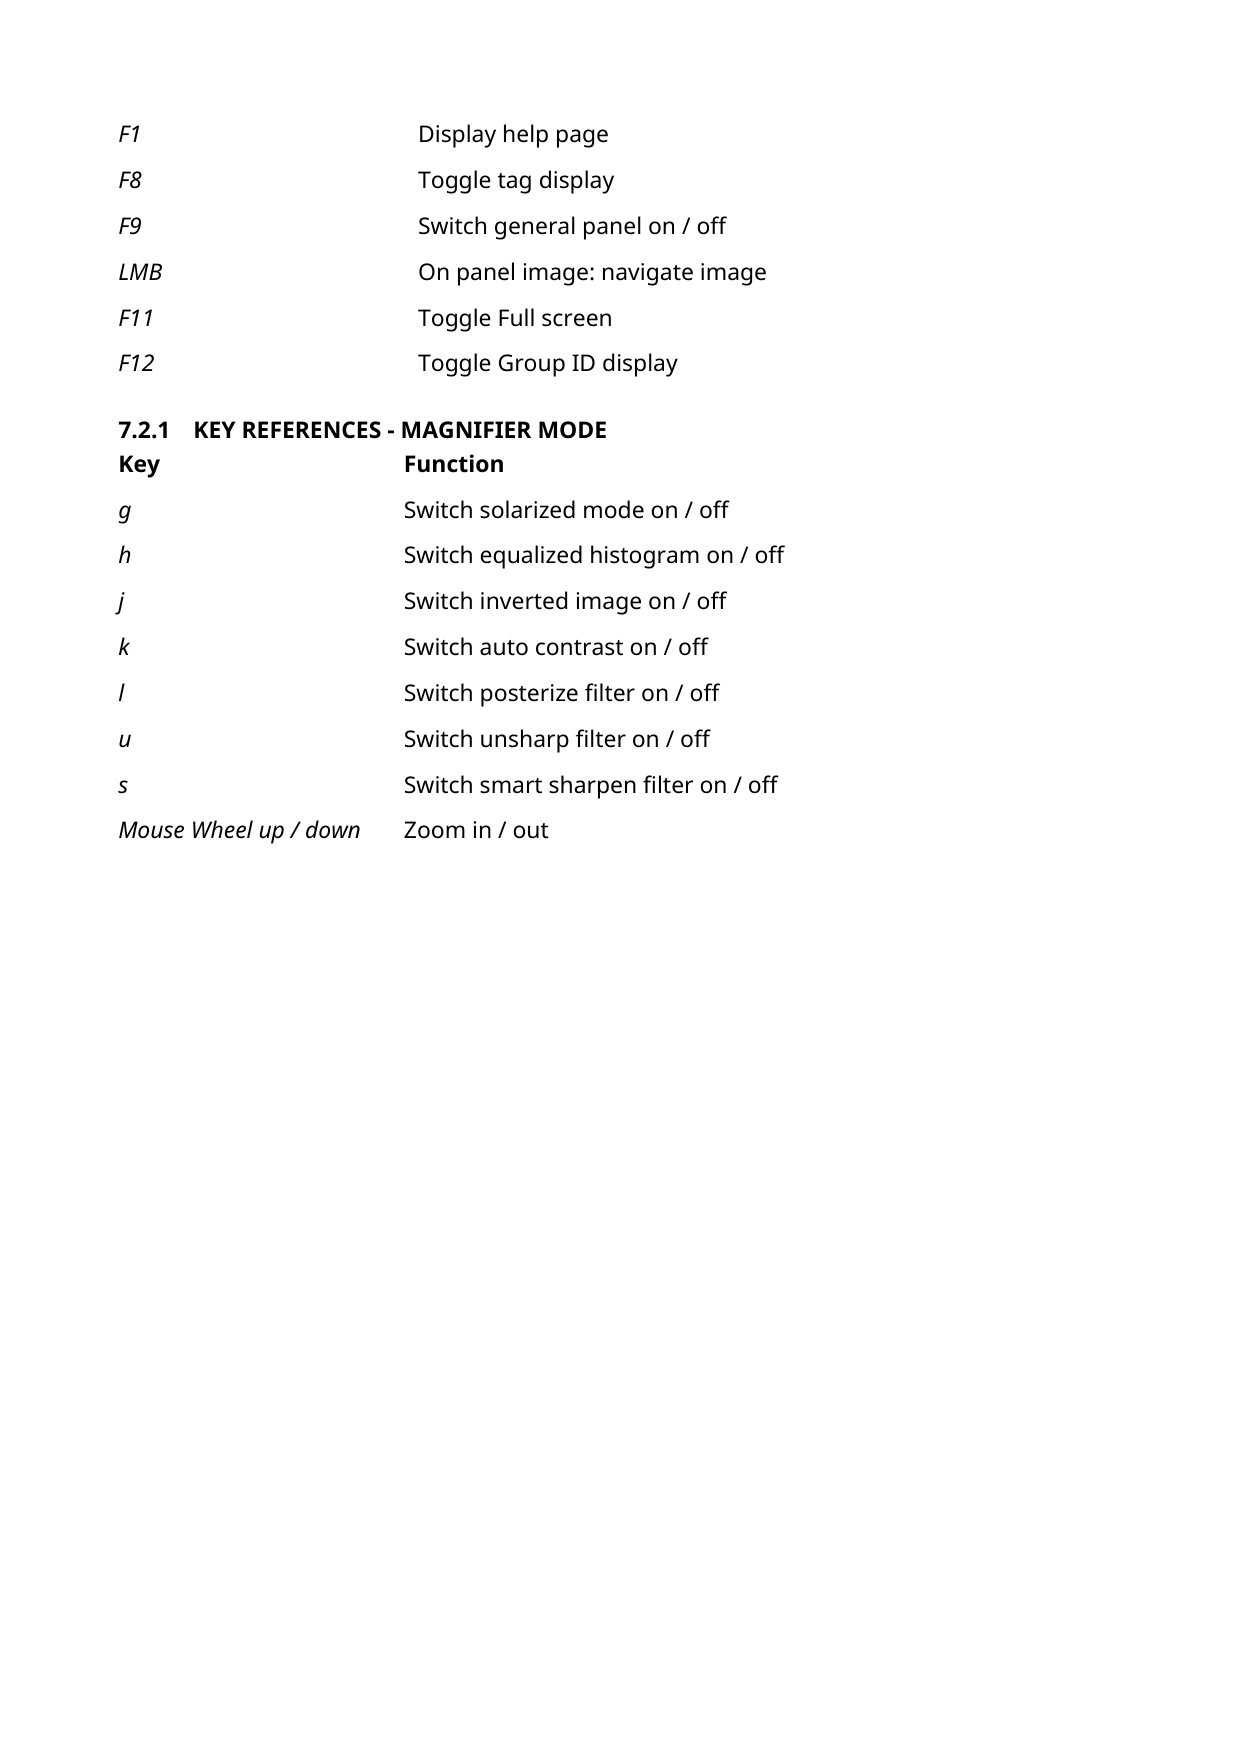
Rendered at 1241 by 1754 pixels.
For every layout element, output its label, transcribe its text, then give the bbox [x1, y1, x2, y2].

table_cell Toggle Group ID display [407, 347, 1111, 393]
table_cell s [107, 769, 392, 814]
table_cell Switch equalized histogram on / off [393, 539, 1111, 585]
table_cell F1 [107, 118, 407, 164]
table_cell g [107, 494, 392, 539]
subtitle KEY REFERENCES - MAGNIFIER MODE [118, 414, 1122, 445]
table_cell Switch solarized mode on / off [393, 494, 1111, 539]
table_cell Switch auto contrast on / off [393, 631, 1111, 677]
table_header Function [393, 448, 1111, 493]
table_cell Switch general panel on / off [407, 210, 1111, 256]
table_cell l [107, 677, 392, 723]
table_cell Switch posterize filter on / off [393, 677, 1111, 723]
table_cell Toggle tag display [407, 164, 1111, 210]
table_cell F11 [107, 301, 407, 347]
table_cell u [107, 723, 392, 768]
table_cell LMB [107, 256, 407, 301]
table_cell j [107, 585, 392, 631]
table_cell Mouse Wheel up / down [107, 814, 392, 860]
table_header Key [107, 448, 392, 493]
table_cell h [107, 539, 392, 585]
table_cell Display help page [407, 118, 1111, 164]
table_cell F9 [107, 210, 407, 256]
table_cell Zoom in / out [393, 814, 1111, 860]
table_cell On panel image: navigate image [407, 256, 1111, 301]
table_cell F12 [107, 347, 407, 393]
table_cell Switch inverted image on / off [393, 585, 1111, 631]
table_cell Switch unsharp filter on / off [393, 723, 1111, 768]
table_cell F8 [107, 164, 407, 210]
table_cell Switch smart sharpen filter on / off [393, 769, 1111, 814]
table_cell k [107, 631, 392, 677]
table_cell Toggle Full screen [407, 301, 1111, 347]
